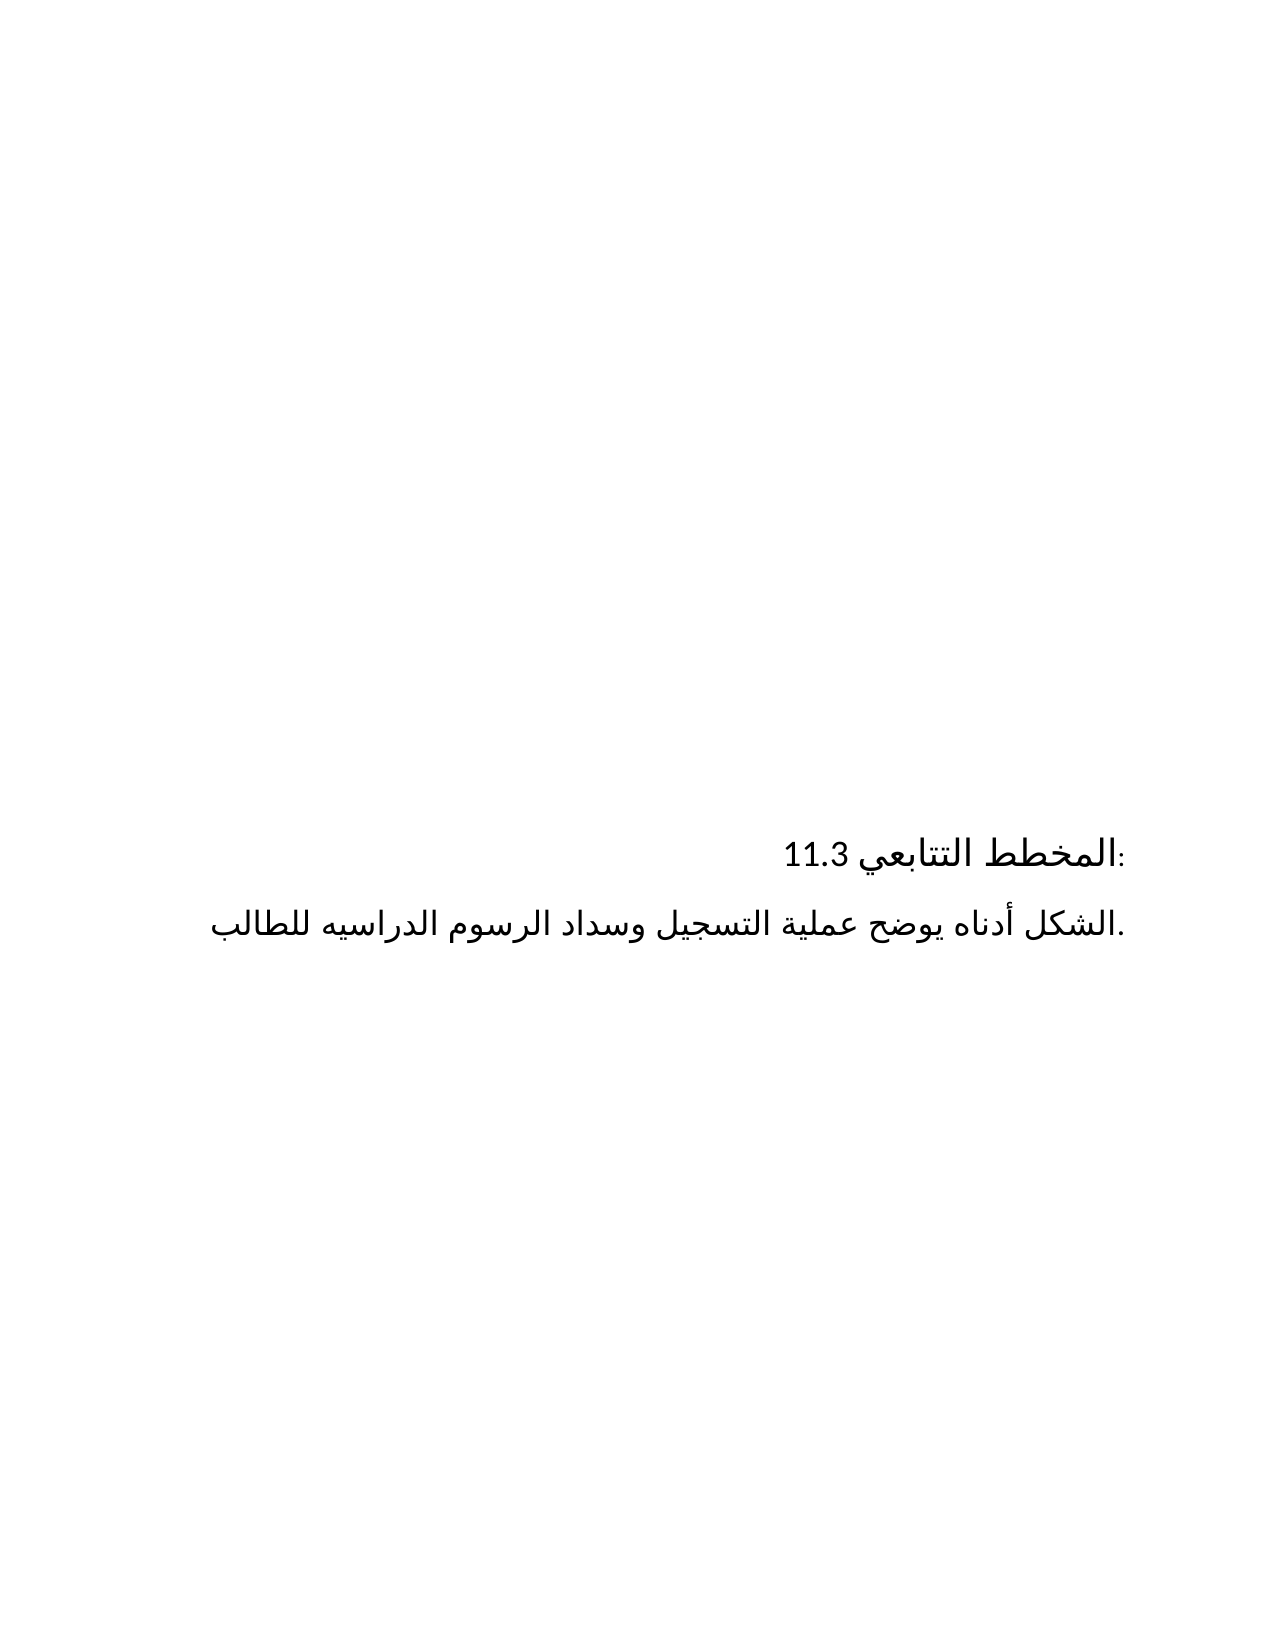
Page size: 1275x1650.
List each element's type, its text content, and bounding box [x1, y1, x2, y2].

text الشكل أدناه يوضح عملية التسجيل وسداد الرسوم الدراسيه للطالب. [150, 903, 1125, 944]
text 11.3 المخطط التتابعي: [150, 829, 1125, 875]
